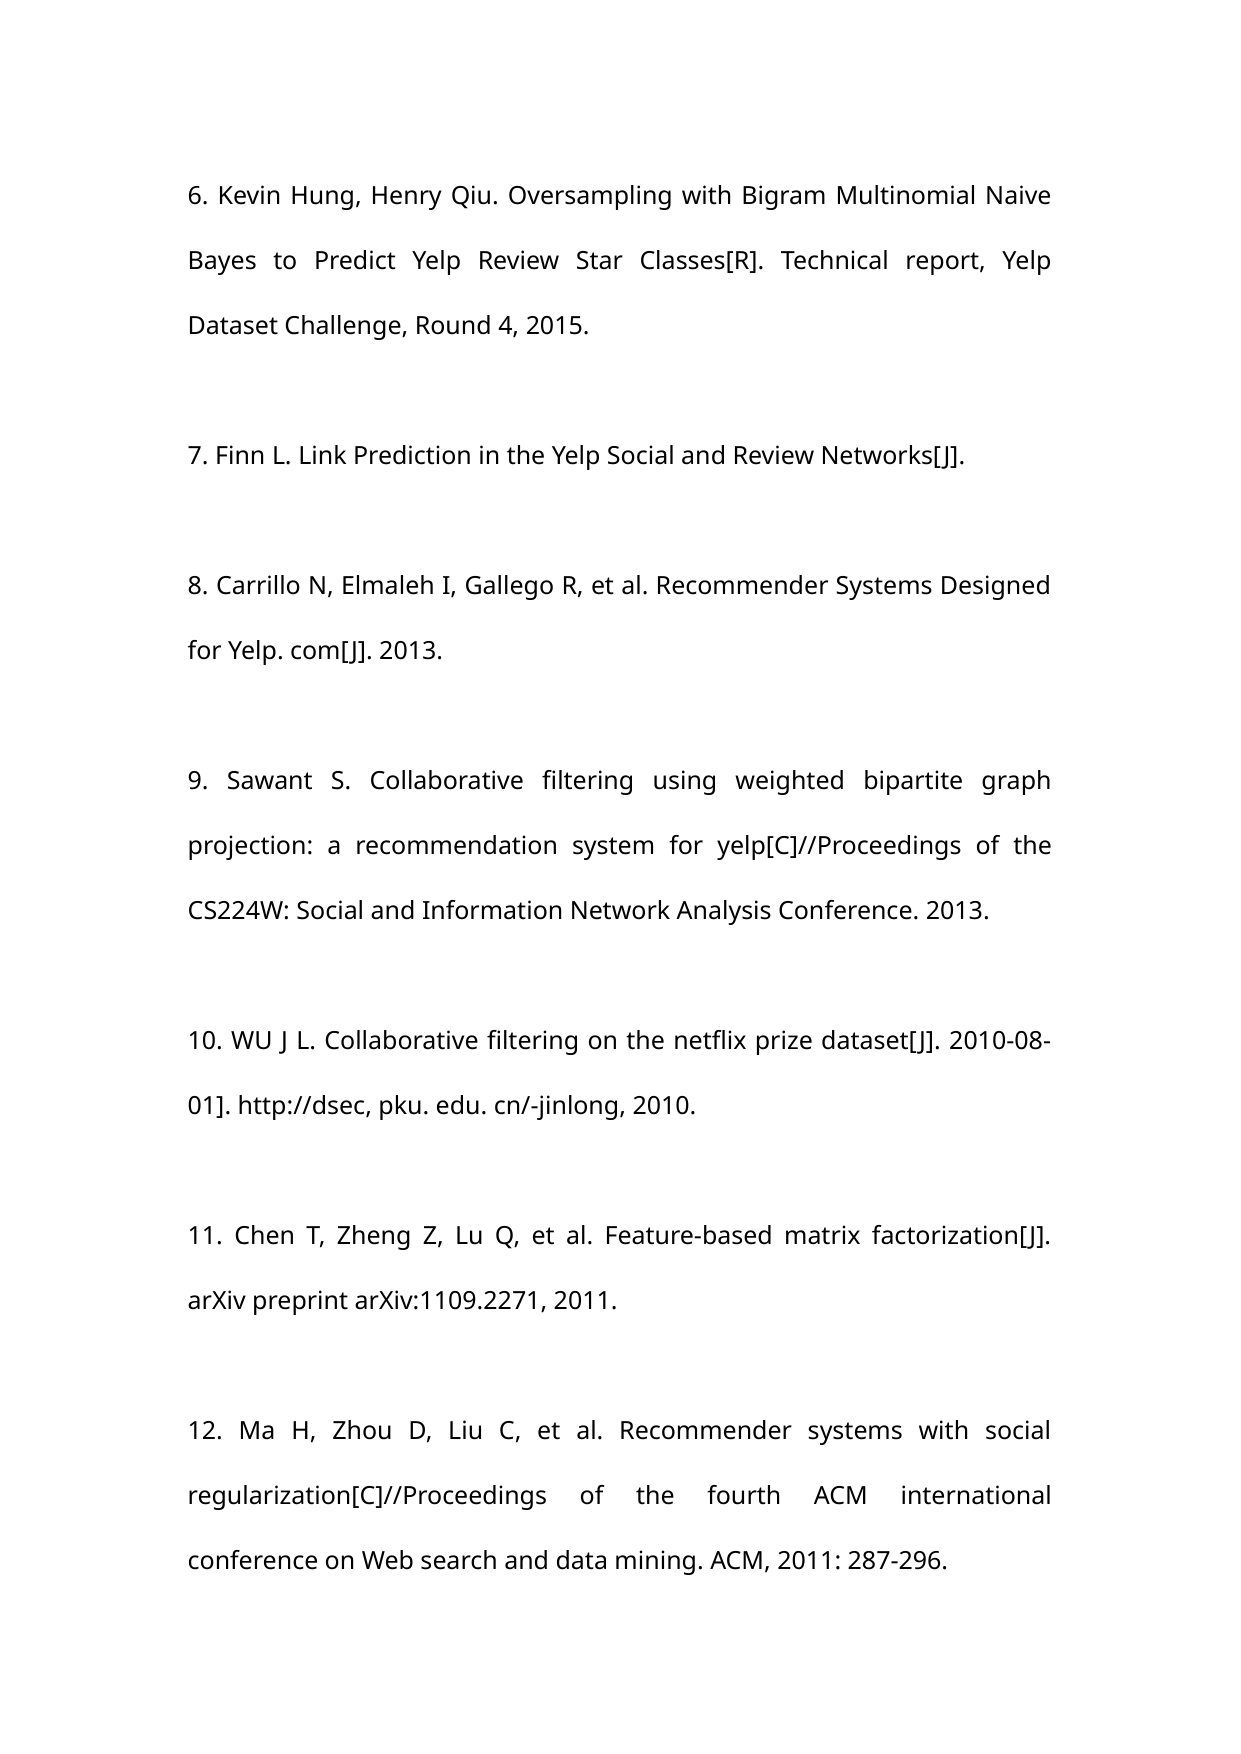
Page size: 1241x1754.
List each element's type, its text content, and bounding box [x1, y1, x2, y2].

text 7. Finn L. Link Prediction in the Yelp Social and Review Networks[J]. [187, 422, 1053, 487]
text 9. Sawant S. Collaborative filtering using weighted bipartite graph projection: a recommendation system for yelp[C]//Proceedings of the CS224W: Social and Information Network Analysis Conference. 2013. [187, 747, 1053, 942]
text 12. Ma H, Zhou D, Liu C, et al. Recommender systems with social regularization[C]//Proceedings of the fourth ACM international conference on Web search and data mining. ACM, 2011: 287-296. [187, 1397, 1053, 1592]
text 8. Carrillo N, Elmaleh I, Gallego R, et al. Recommender Systems Designed for Yelp. com[J]. 2013. [187, 552, 1053, 682]
text 11. Chen T, Zheng Z, Lu Q, et al. Feature-based matrix factorization[J]. arXiv preprint arXiv:1109.2271, 2011. [187, 1202, 1053, 1332]
text 6. Kevin Hung, Henry Qiu. Oversampling with Bigram Multinomial Naive Bayes to Predict Yelp Review Star Classes[R]. Technical report, Yelp Dataset Challenge, Round 4, 2015. [187, 162, 1053, 357]
text 10. WU J L. Collaborative filtering on the netflix prize dataset[J]. 2010-08-01]. http://dsec, pku. edu. cn/-jinlong, 2010. [187, 1007, 1053, 1137]
